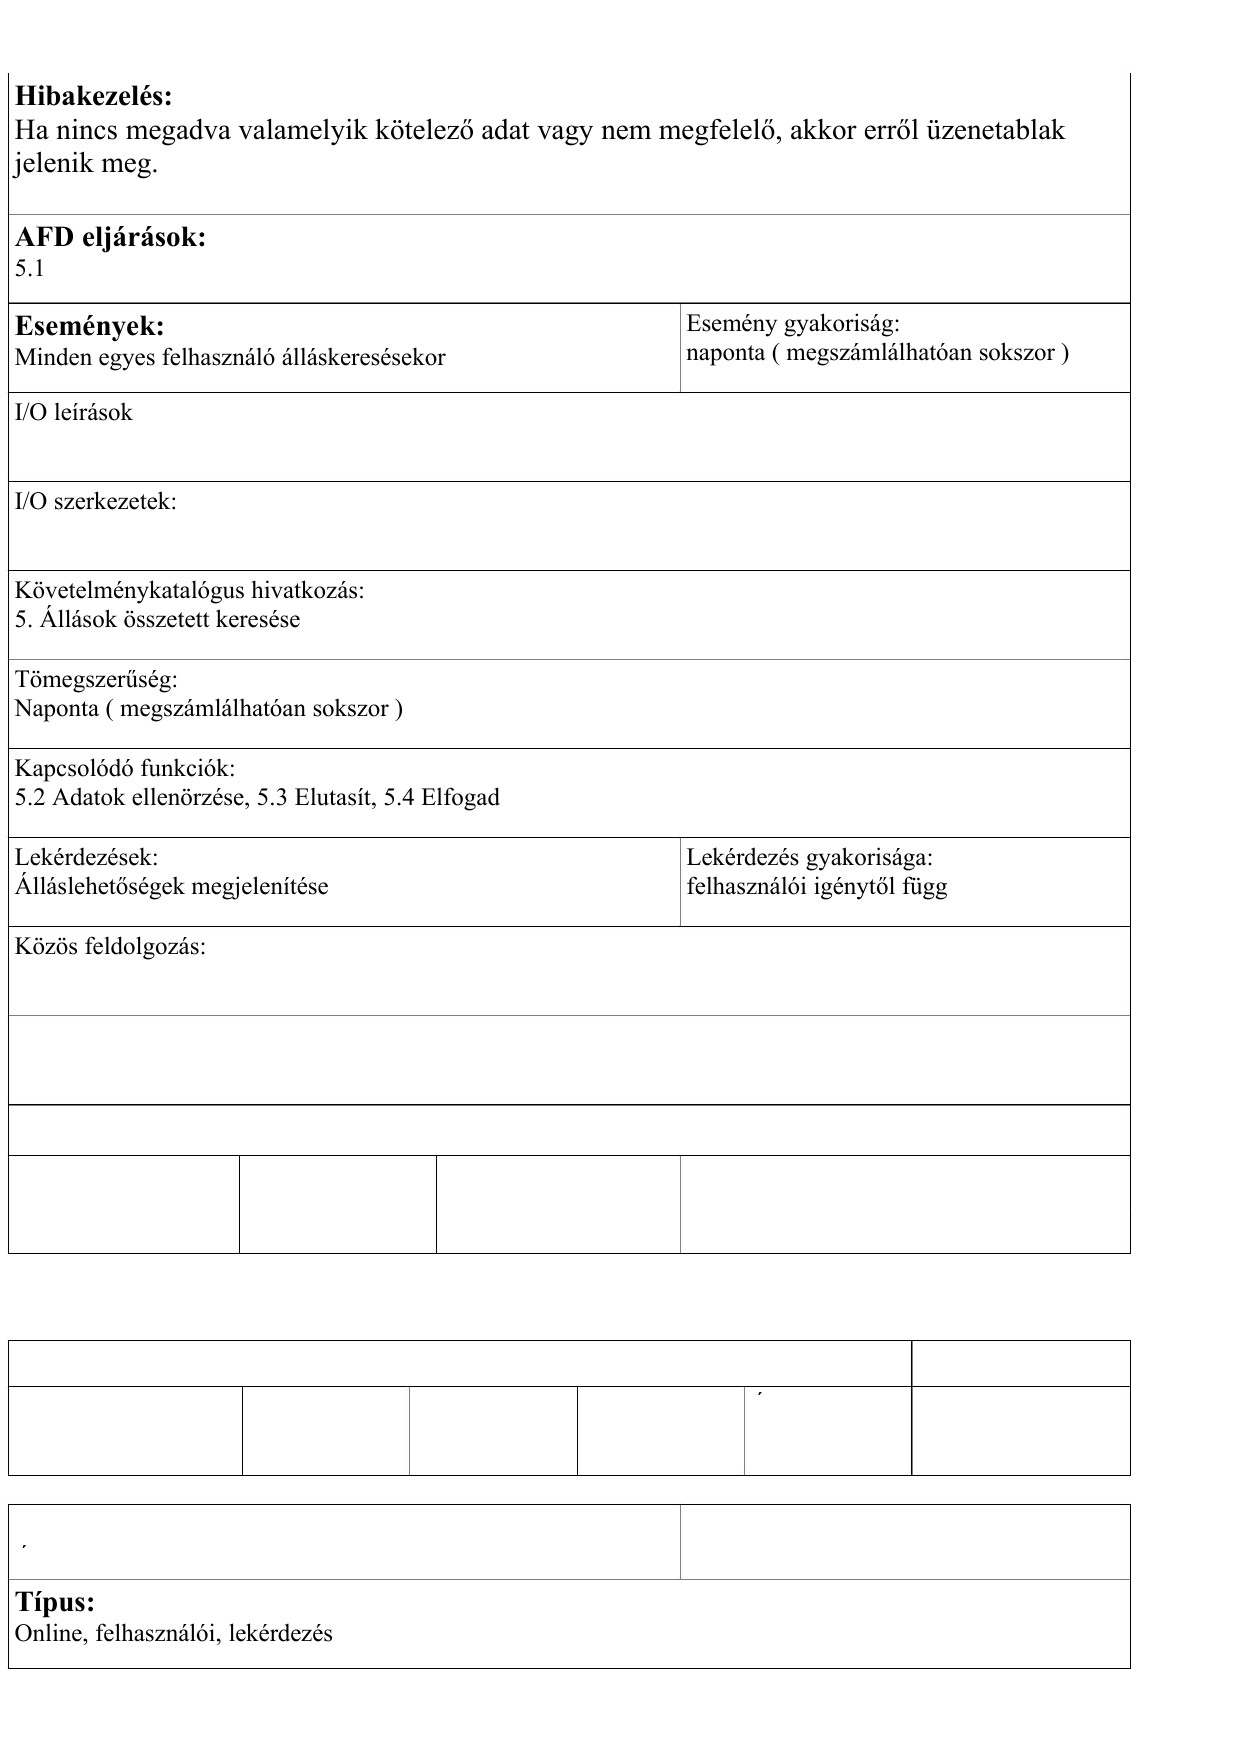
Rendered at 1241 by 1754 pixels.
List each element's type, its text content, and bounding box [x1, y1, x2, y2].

text Követelménykatalógus hivatkozás: [14, 577, 389, 604]
text Esemény gyakoriság: [686, 309, 1094, 337]
text .1 [27, 254, 71, 282]
text naponta ( megszámlálhatóan sokszor ) [686, 338, 1094, 366]
text felhasználói igénytől függ [686, 872, 972, 900]
text 5 [14, 605, 27, 633]
text .2 Adatok ellenörzése, 5.3 Elutasít, 5.4 Elfogad [27, 783, 523, 811]
text 5 [14, 783, 27, 811]
text Ha nincs megadva valamelyik kötelező adat vagy nem megfelelő, akkor erről üzenetablak [14, 113, 1088, 146]
text Hibakezelés: [14, 80, 198, 112]
text Kapcsolódó funkciók: [14, 754, 260, 782]
text I/O leírások [14, 398, 158, 426]
text . Állások összetett keresése [27, 605, 325, 633]
picture [6, 1337, 1133, 1478]
text Lekérdezések: [14, 843, 353, 871]
picture [6, 71, 1133, 1256]
text Lekérdezés gyakorisága: [686, 843, 972, 871]
text AFD eljárások: [14, 221, 231, 253]
text Online, felhasználói, lekérdezés [14, 1619, 358, 1647]
text jelenik meg. [14, 147, 1088, 179]
text Minden egyes felhasználó álláskeresésekor [14, 343, 470, 371]
text 5 [14, 254, 27, 282]
text Közös feldolgozás: [14, 932, 231, 960]
text Események: [14, 310, 470, 342]
text Naponta ( megszámlálhatóan sokszor ) [14, 694, 428, 722]
text I/O szerkezetek: [14, 488, 202, 515]
text Tömegszerűség: [14, 665, 428, 693]
text Típus: [14, 1586, 358, 1618]
text Álláslehetőségek megjelenítése [14, 872, 353, 900]
picture [6, 1502, 1133, 1671]
